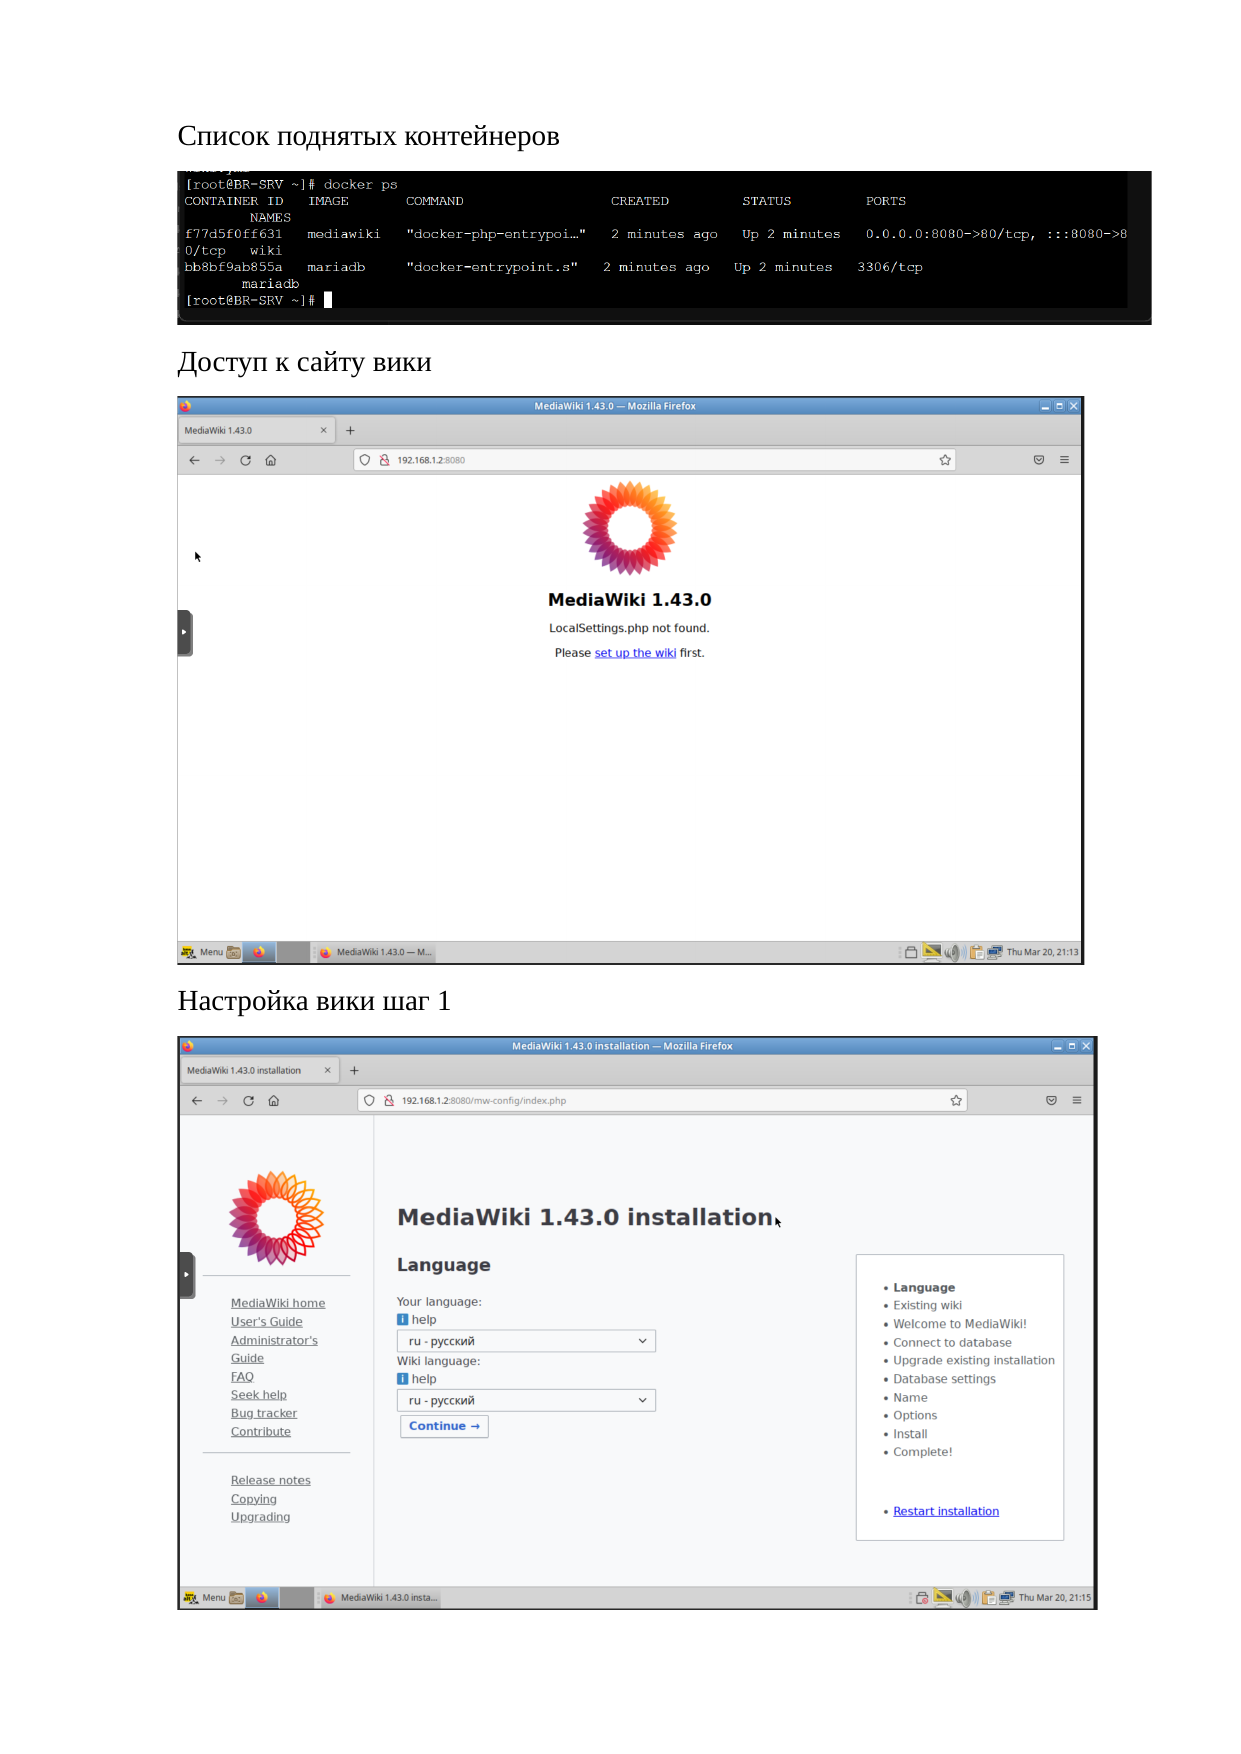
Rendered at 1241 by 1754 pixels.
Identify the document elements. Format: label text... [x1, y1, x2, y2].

picture [177, 1036, 1098, 1610]
picture [177, 396, 1085, 965]
picture [177, 171, 1152, 325]
text Список поднятых контейнеров [177, 118, 1152, 152]
text Доступ к сайту вики [177, 344, 1152, 377]
text Настройка вики шаг 1 [177, 983, 1152, 1017]
